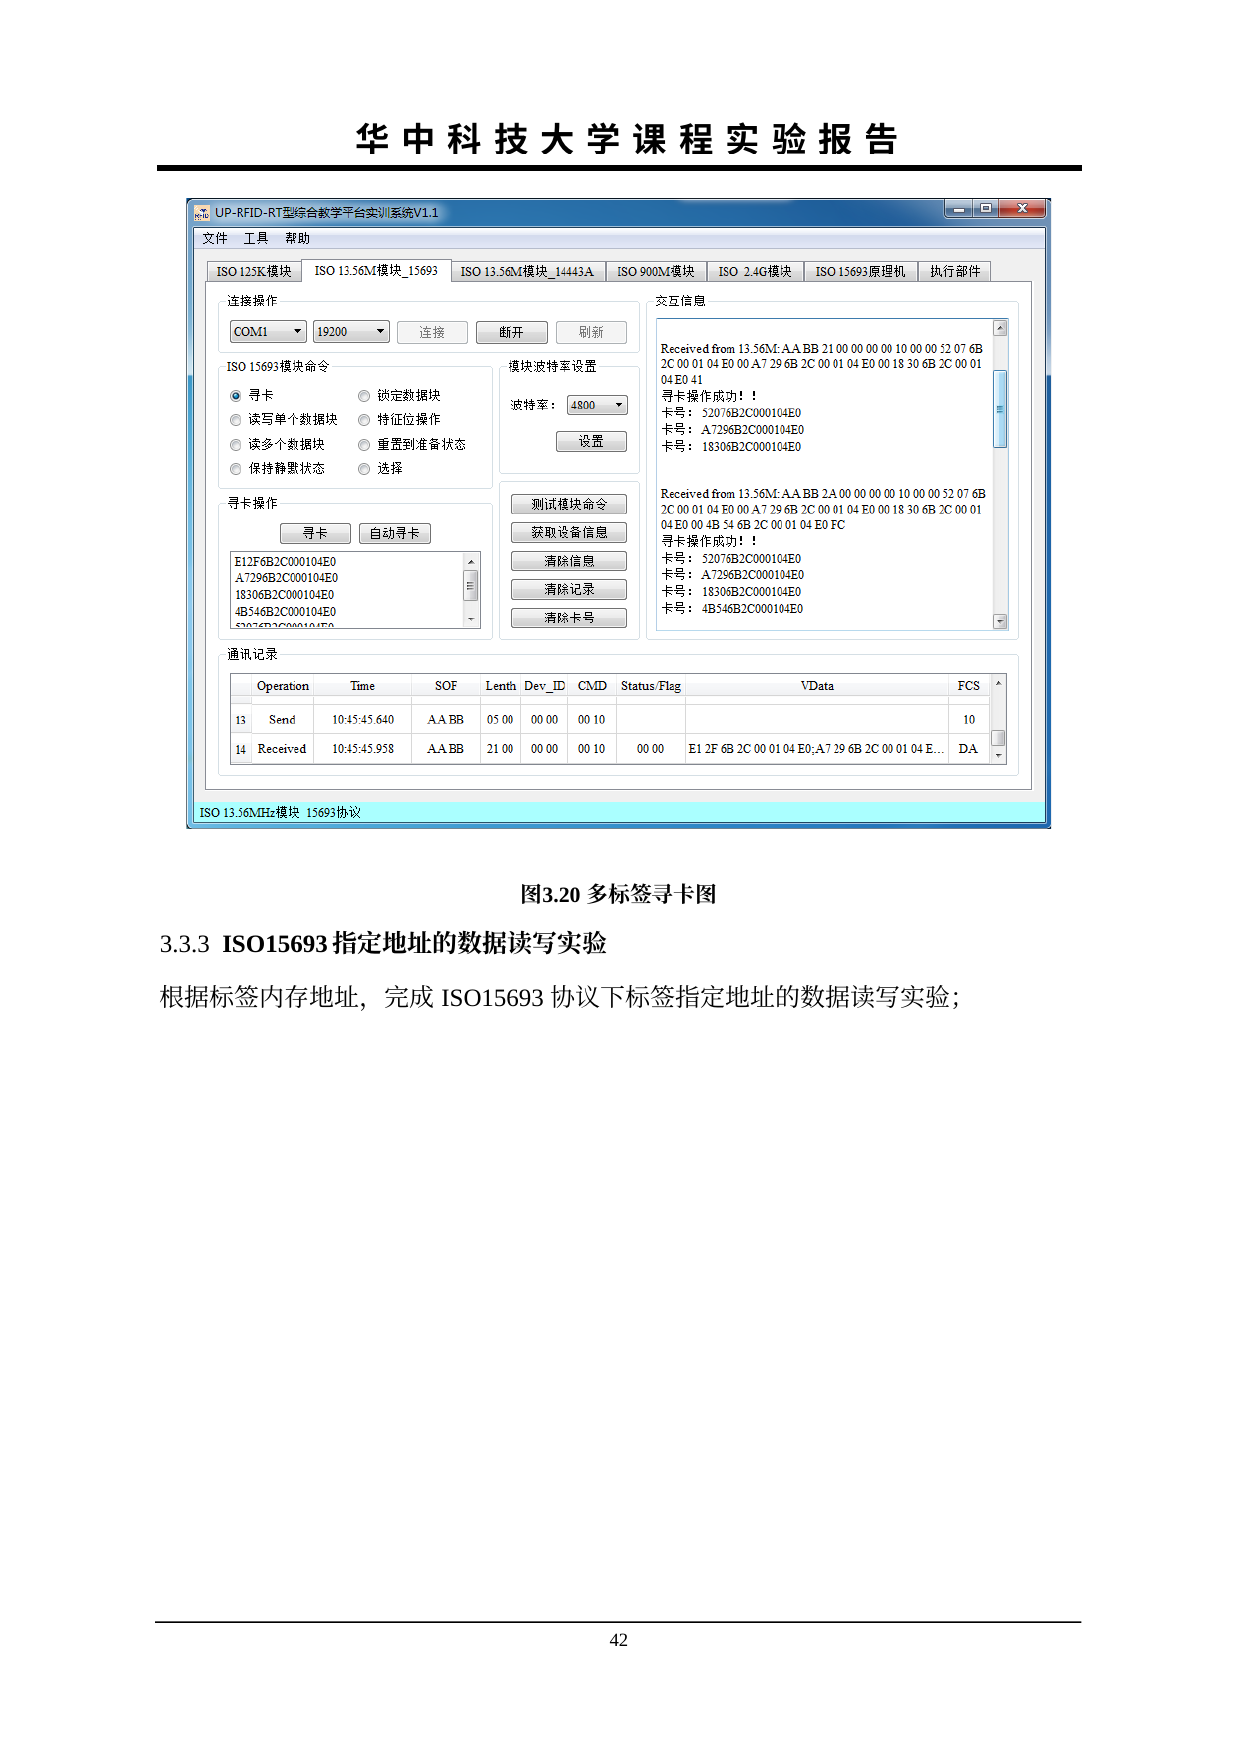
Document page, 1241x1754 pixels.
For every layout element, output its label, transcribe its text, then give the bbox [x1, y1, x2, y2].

picture [186, 198, 1052, 829]
text 根据标签内存地址，完成 ISO15693 协议下标签指定地址的数据读写实验； [159, 971, 1078, 1019]
subtitle ISO15693指定地址的数据读写实验 [159, 918, 1078, 966]
